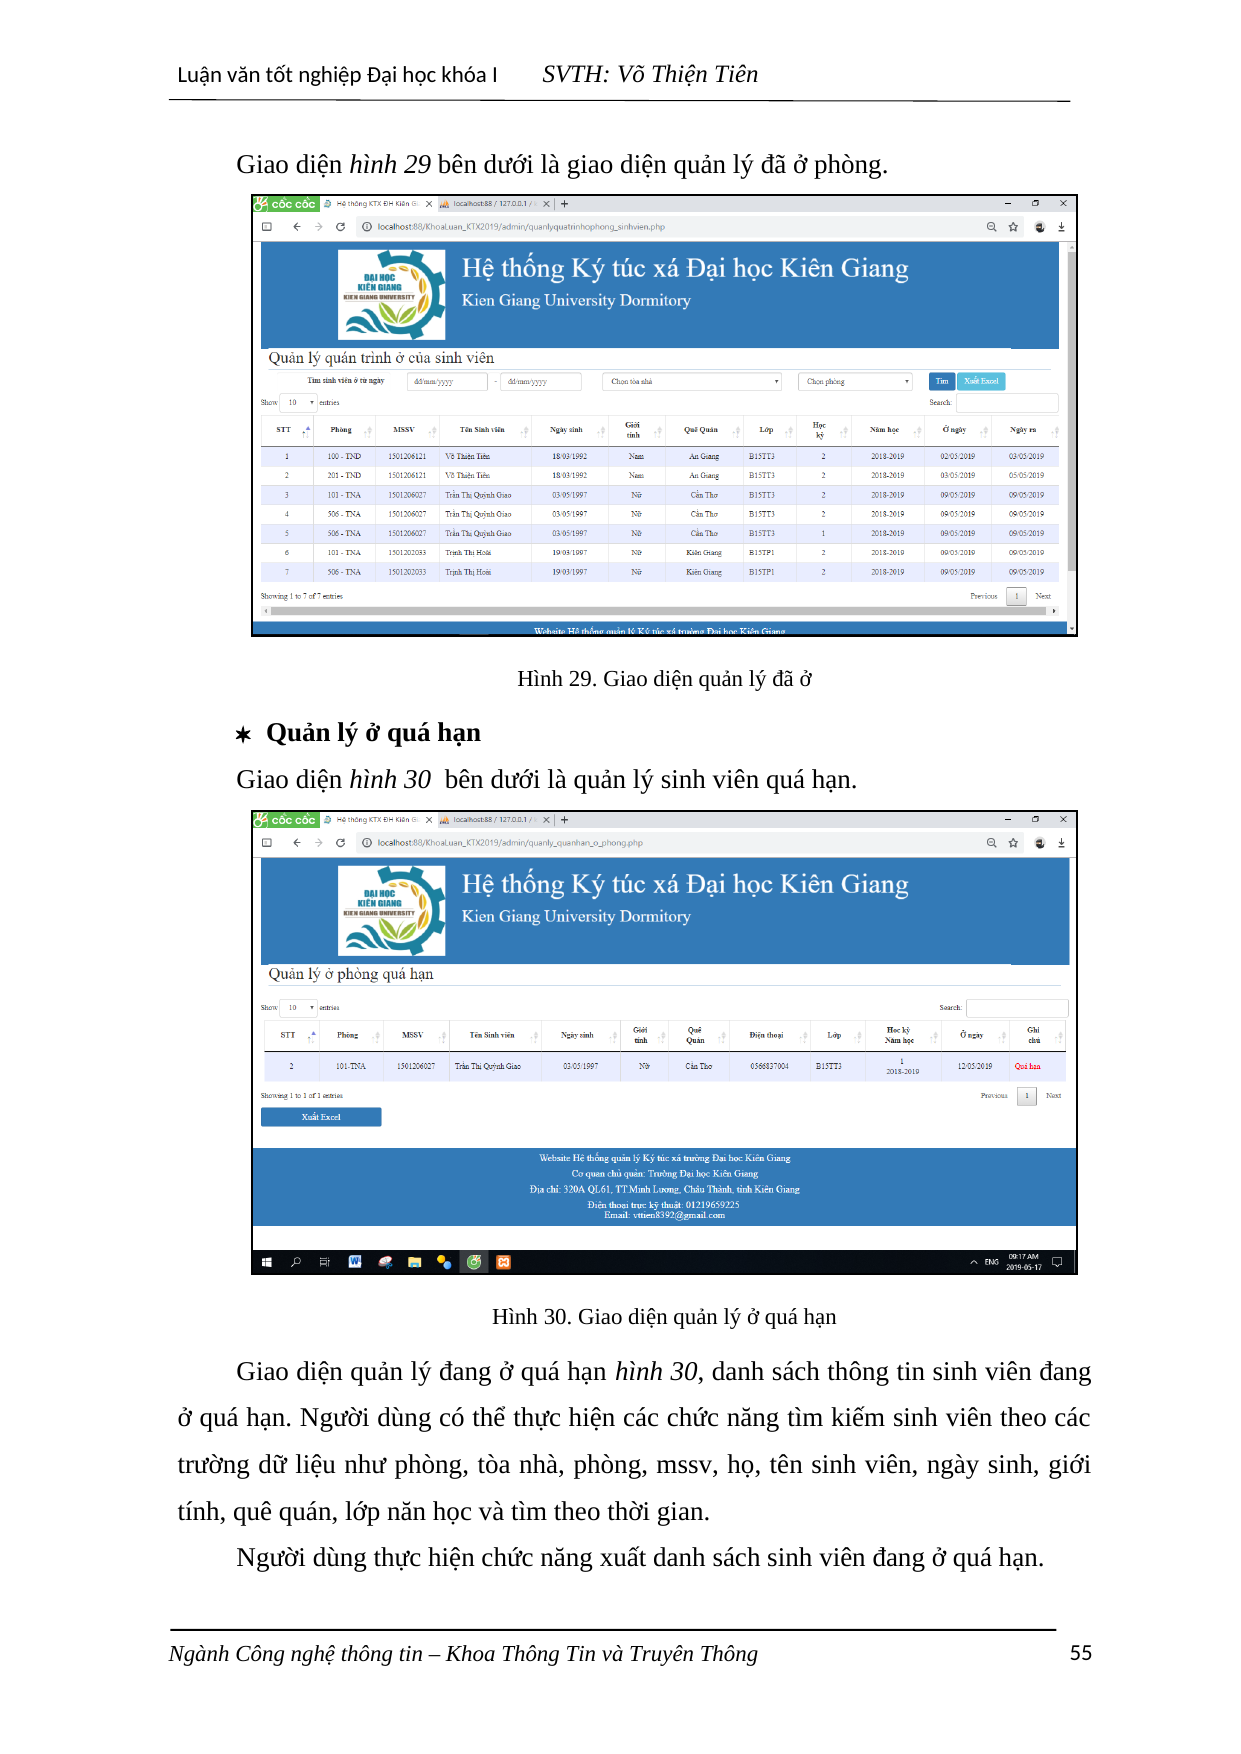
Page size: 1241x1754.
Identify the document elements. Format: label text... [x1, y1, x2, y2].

text Hình 30. Giao diện quản lý ở quá hạn [236, 1303, 1092, 1329]
text Giao diện hình 30 bên dưới là quản lý sinh viên quá hạn. [177, 763, 1092, 794]
text Giao diện hình 29 bên dưới là giao diện quản lý đã ở phòng. [177, 148, 1092, 179]
picture [253, 196, 1076, 635]
list Quản lý ở quá hạn [177, 717, 1092, 748]
picture [253, 812, 1076, 1273]
text Người dùng thực hiện chức năng xuất danh sách sinh viên đang ở quá hạn. [177, 1542, 1092, 1573]
text Hình 29. Giao diện quản lý đã ở [236, 664, 1092, 691]
text Giao diện quản lý đang ở quá hạn hình 30, danh sách thông tin sinh viên đang ở quá hạn. Người dùng có thể thực hiện các chức năng tìm kiếm sinh viên theo các trường dữ liệu như phòng, tòa nhà, phòng, mssv, họ, tên sinh viên, ngày sinh, giới tính, quê quán, lớp năn học và tìm theo thời gian. [177, 1355, 1092, 1526]
